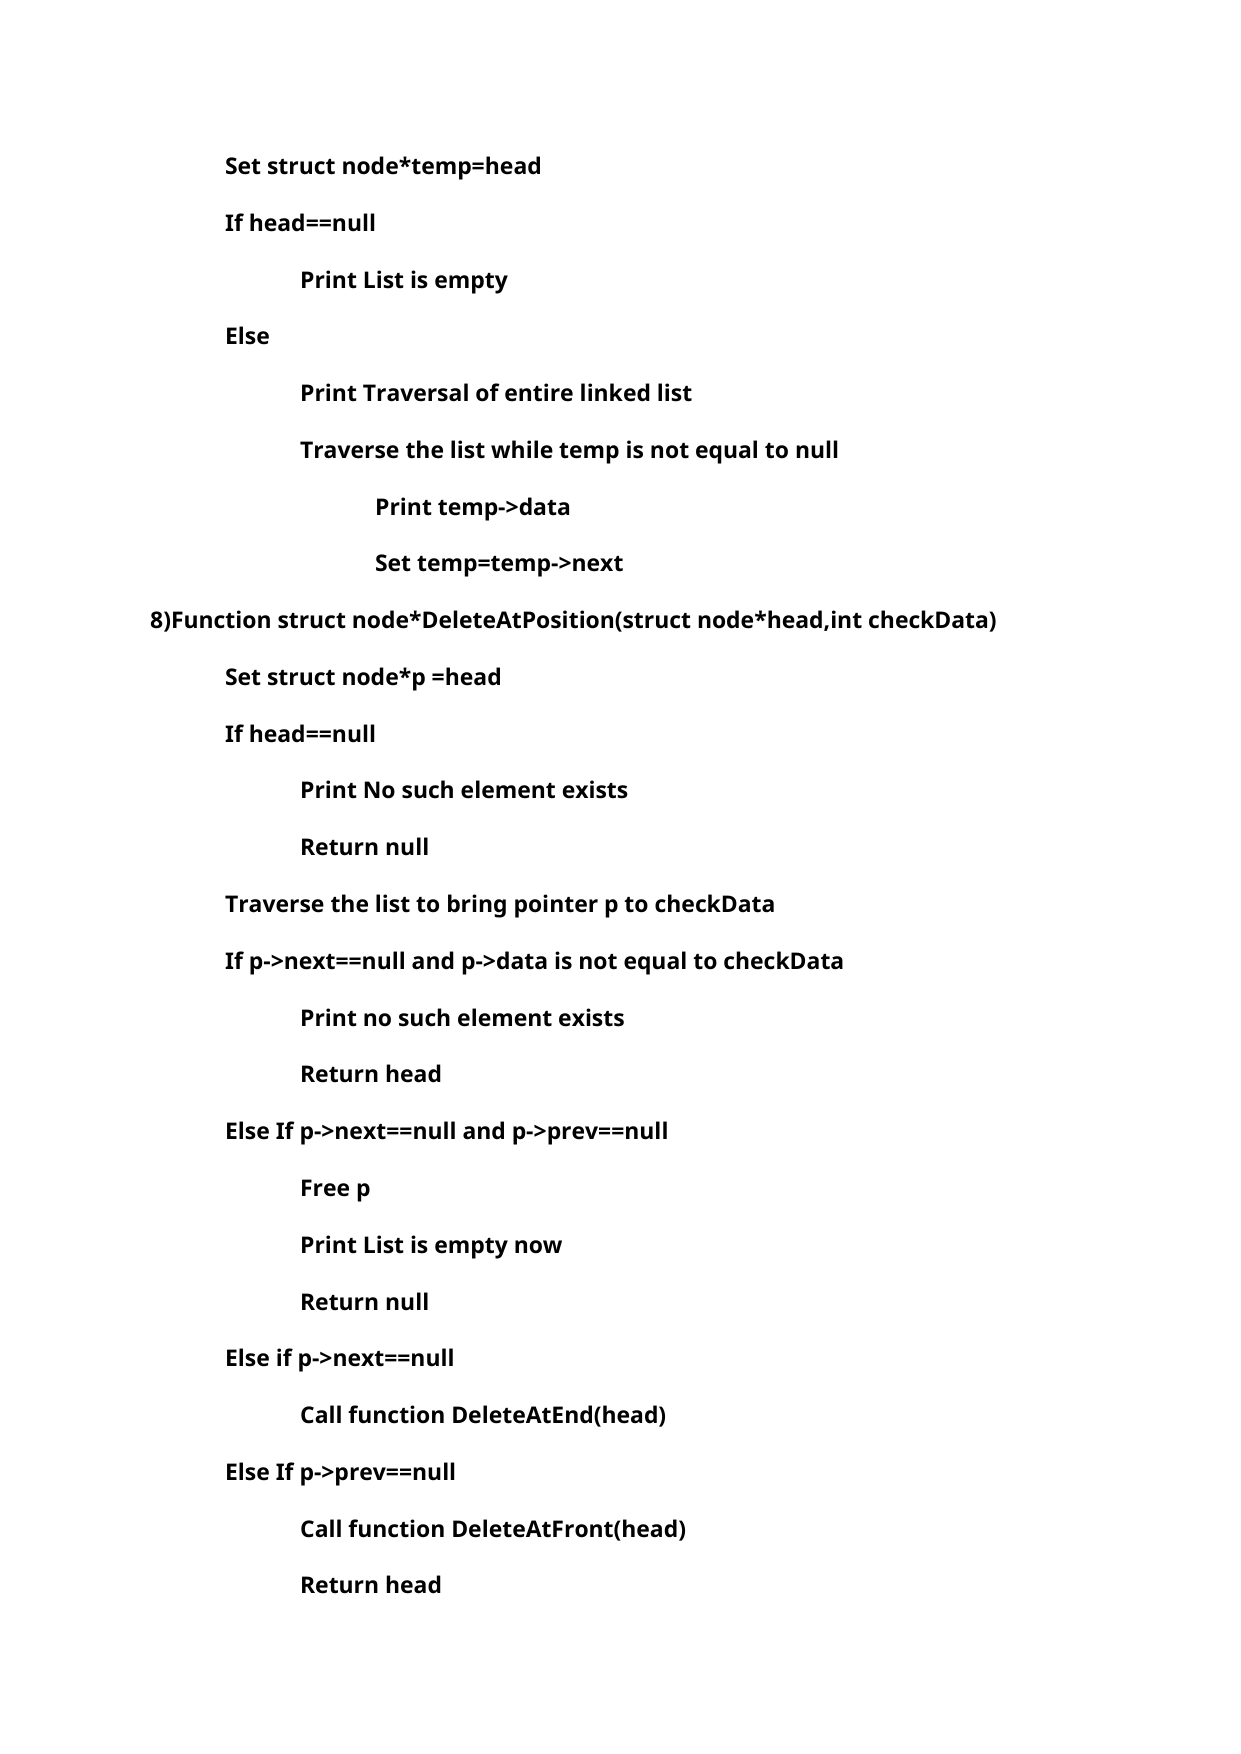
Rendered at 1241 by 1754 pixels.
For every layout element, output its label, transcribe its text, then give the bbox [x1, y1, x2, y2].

text Return head [225, 1058, 1090, 1089]
text Traverse the list to bring pointer p to checkData [150, 888, 1090, 919]
text Return null [150, 1285, 1090, 1317]
text Else if p->next==null [150, 1342, 1090, 1373]
text If head==null [150, 207, 1090, 238]
text Return head [150, 1569, 1090, 1601]
text 8)Function struct node*DeleteAtPosition(struct node*head,int checkData) [150, 604, 1090, 635]
text If p->next==null and p->data is not equal to checkData [150, 945, 1090, 976]
text Print List is empty now [150, 1229, 1090, 1260]
text If head==null [150, 718, 1090, 749]
text Else If p->prev==null [150, 1456, 1090, 1487]
text Set temp=temp->next [150, 547, 1090, 579]
text Print Traversal of entire linked list [150, 377, 1090, 408]
text Call function DeleteAtEnd(head) [150, 1399, 1090, 1430]
text Set struct node*temp=head [150, 150, 1090, 181]
text Else If p->next==null and p->prev==null [150, 1115, 1090, 1146]
text Traverse the list while temp is not equal to null [150, 434, 1090, 465]
text Set struct node*p =head [150, 661, 1090, 692]
text Print List is empty [150, 263, 1090, 295]
text Free p [150, 1172, 1090, 1203]
text Else [150, 320, 1090, 352]
text Call function DeleteAtFront(head) [150, 1512, 1090, 1544]
text Return null [150, 831, 1090, 862]
text Print No such element exists [150, 774, 1090, 806]
text Print temp->data [150, 491, 1090, 522]
text Print no such element exists [150, 1002, 1090, 1033]
